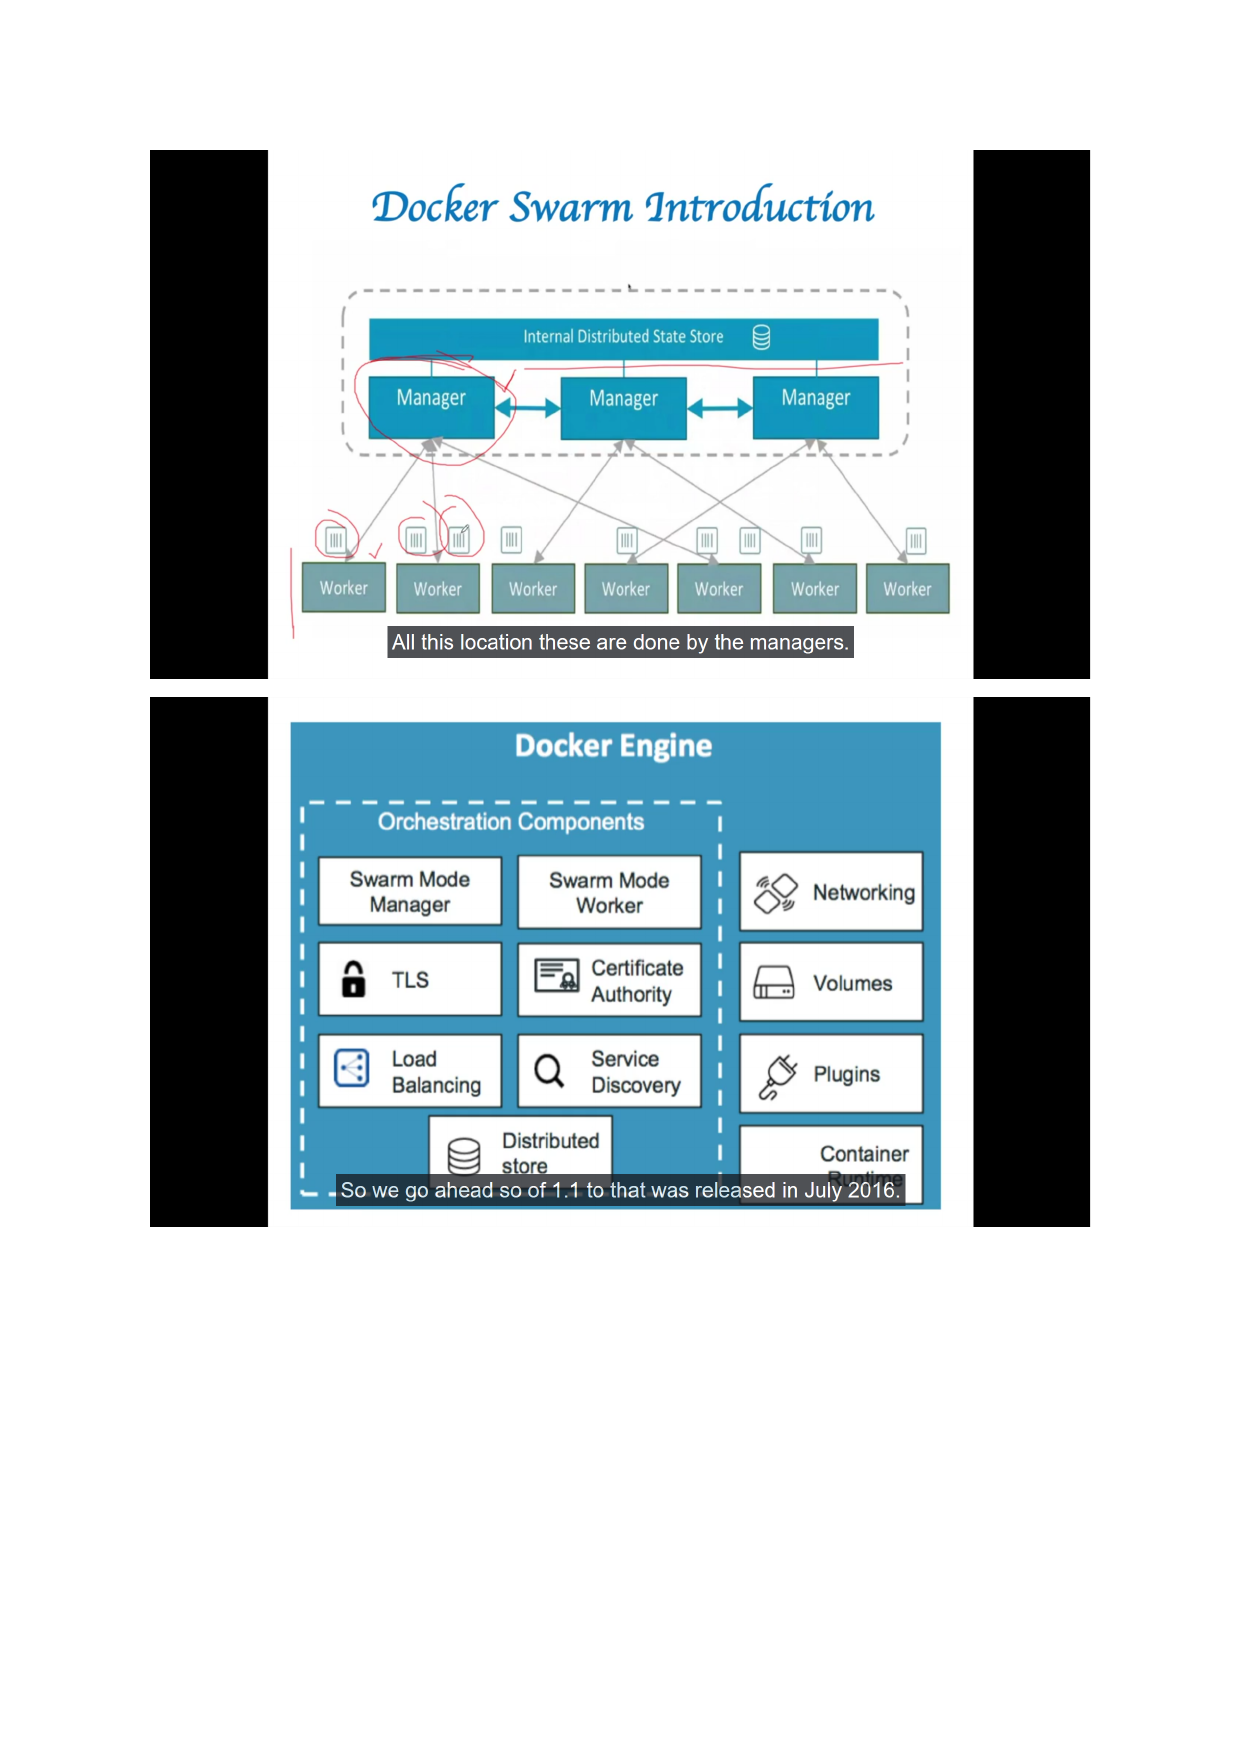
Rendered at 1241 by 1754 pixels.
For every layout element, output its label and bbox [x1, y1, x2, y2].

picture [150, 150, 1091, 679]
picture [150, 697, 1091, 1227]
